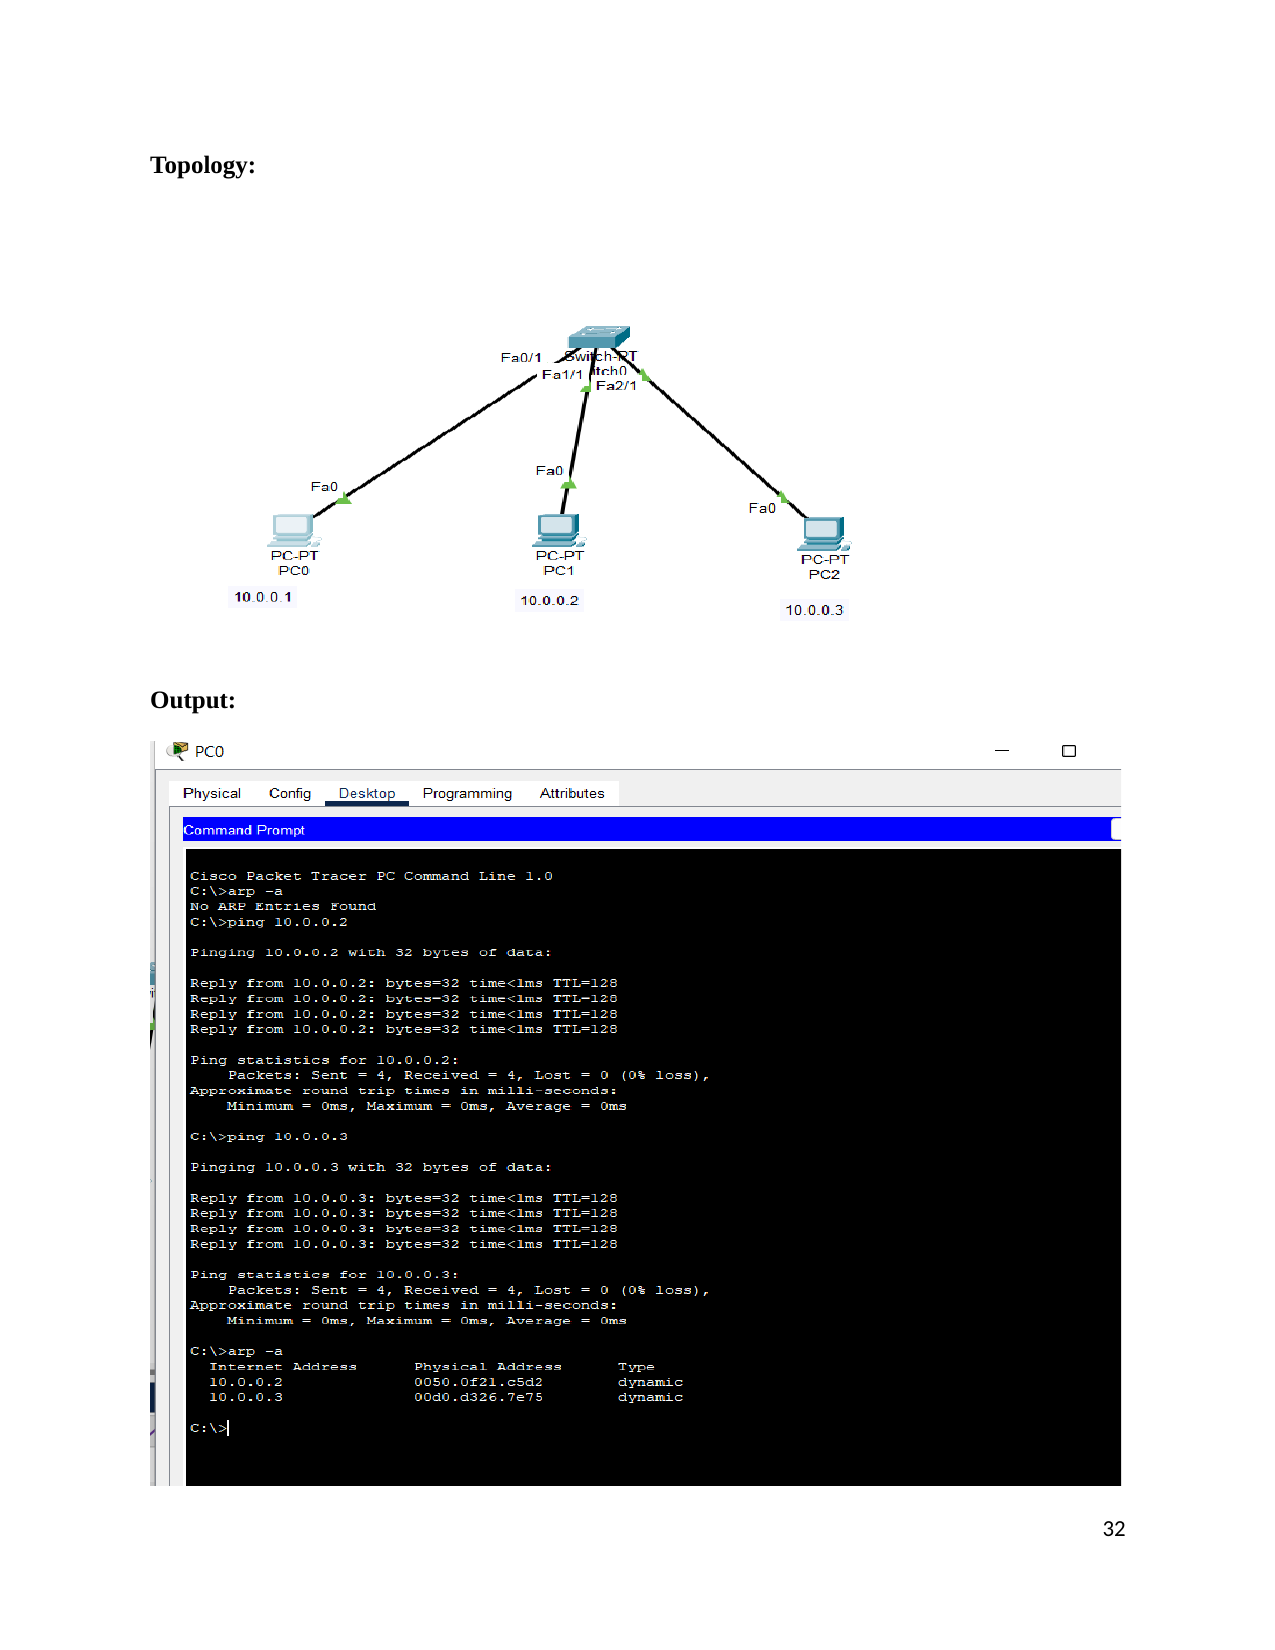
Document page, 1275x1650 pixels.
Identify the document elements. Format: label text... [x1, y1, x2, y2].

picture [150, 741, 1122, 1486]
text Topology: [150, 150, 1121, 179]
picture [150, 206, 958, 658]
text Output: [150, 685, 1121, 714]
